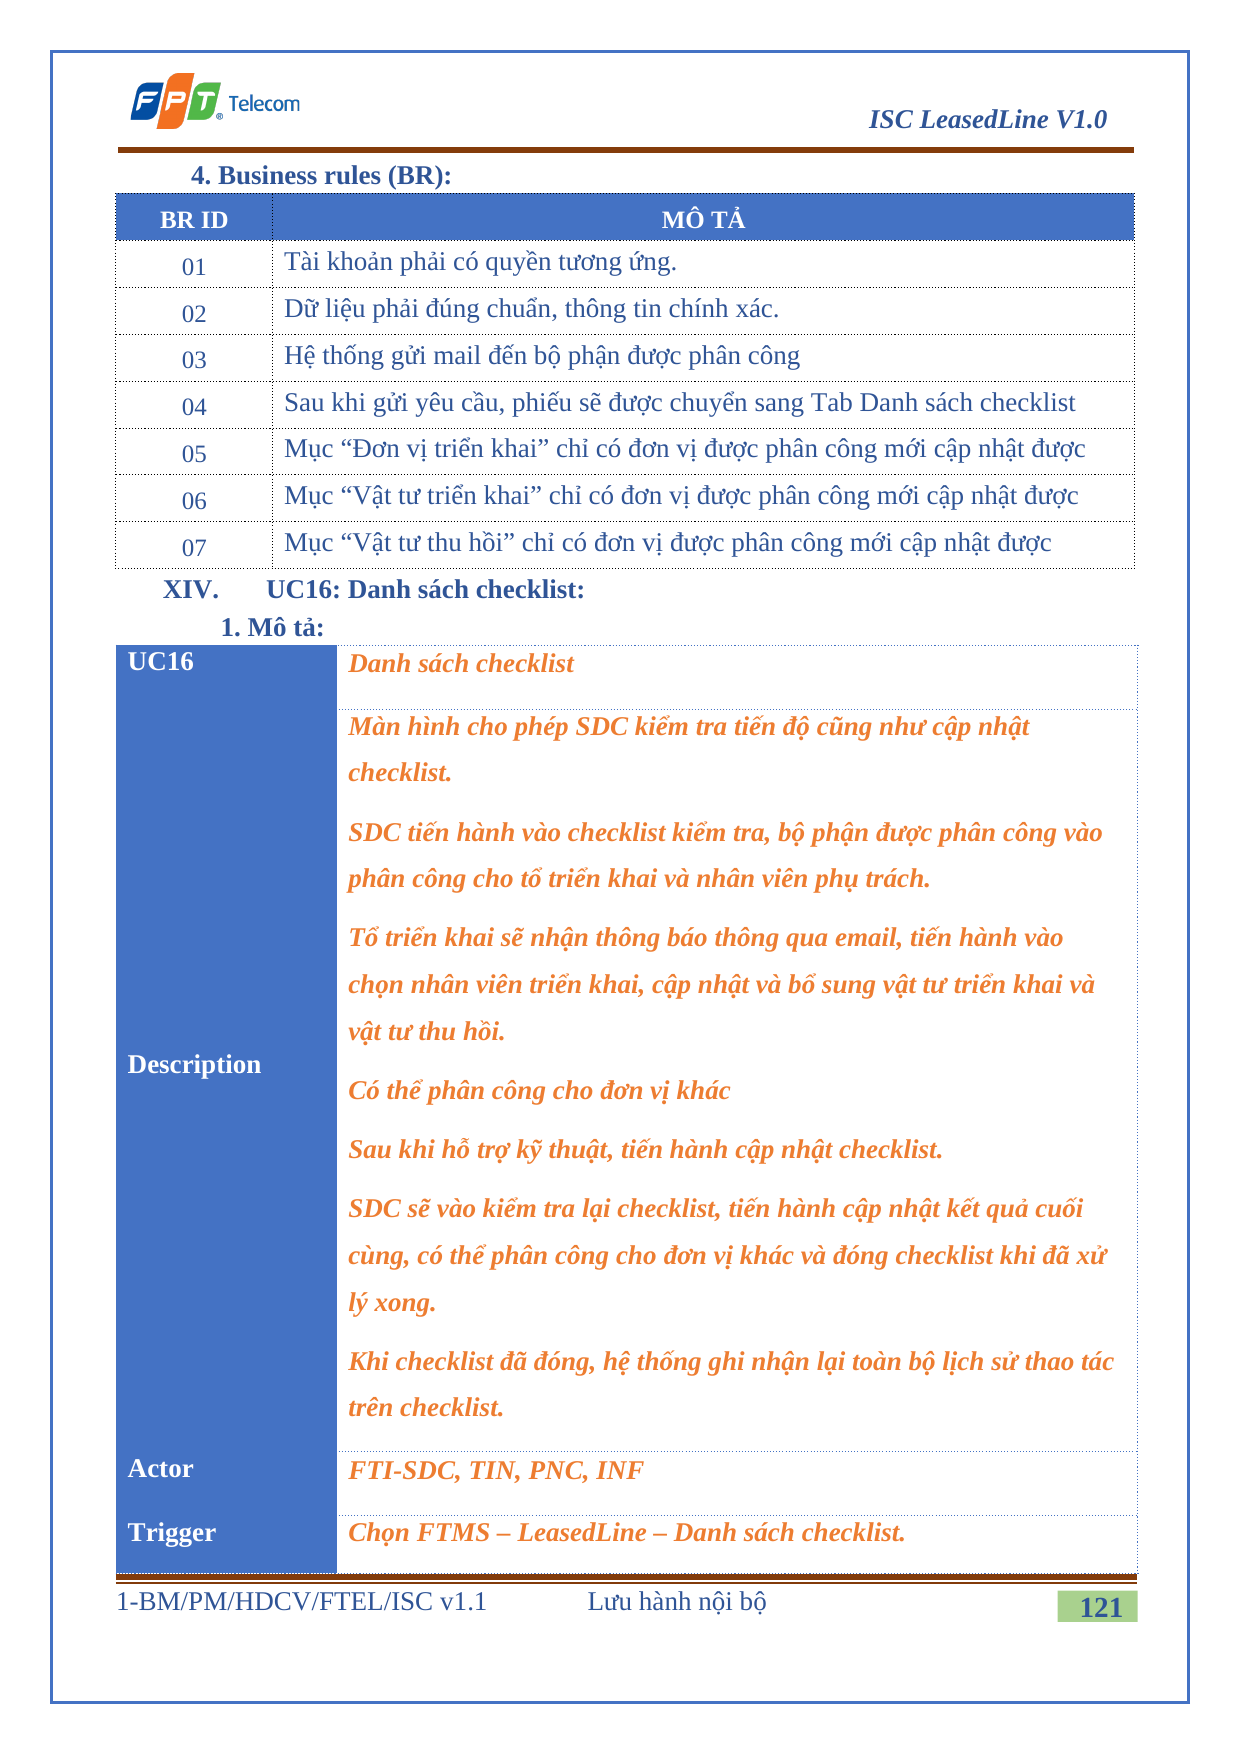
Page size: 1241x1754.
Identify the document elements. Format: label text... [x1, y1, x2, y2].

table_cell 02 [116, 287, 273, 334]
table_cell Màn hình cho phép SDC kiểm tra tiến độ cũng như cập nhật checklist. SDC tiến hành vào checklist kiểm tra, bộ phận được phân công vào phân công cho tổ triển khai và nhân viên phụ trách. Tổ triển khai sẽ nhận thông báo thông qua email, tiến hành vào chọn nhân viên triển khai, cập nhật và bổ sung vật tư triển khai và vật tư thu hồi. Có thể phân công cho đơn vị khác Sau khi hỗ trợ kỹ thuật, tiến hành cập nhật checklist. SDC sẽ vào kiểm tra lại checklist, tiến hành cập nhật kết quả cuối cùng, có thể phân công cho đơn vị khác và đóng checklist khi đã xử lý xong. Khi checklist đã đóng, hệ thống ghi nhận lại toàn bộ lịch sử thao tác trên checklist. [337, 709, 1137, 1451]
table_header Danh sách checklist [337, 645, 1137, 709]
table_cell Hệ thống gửi mail đến bộ phận được phân công [273, 334, 1134, 381]
picture [130, 73, 300, 129]
subtitle 1. Mô tả: [220, 611, 1137, 642]
table_cell Actor [116, 1451, 337, 1515]
table_cell 01 [116, 240, 273, 287]
table_cell 04 [116, 381, 273, 427]
subtitle 4. Business rules (BR): [191, 159, 1137, 191]
table_cell Mục “Vật tư triển khai” chỉ có đơn vị được phân công mới cập nhật được [273, 474, 1134, 521]
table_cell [337, 1515, 1137, 1573]
table_cell FTI-SDC, TIN, PNC, INF [337, 1451, 1137, 1515]
table_header UC16 [116, 645, 337, 709]
table_cell 07 [116, 521, 273, 568]
table_cell 05 [116, 428, 273, 474]
table_cell Dữ liệu phải đúng chuẩn, thông tin chính xác. [273, 287, 1134, 334]
table_cell 03 [116, 334, 273, 381]
table_cell Mục “Đơn vị triển khai” chỉ có đơn vị được phân công mới cập nhật được [273, 428, 1134, 474]
subtitle UC16: Danh sách checklist: [163, 573, 1137, 604]
table_header BR ID [116, 193, 273, 240]
table_cell Tài khoản phải có quyền tương ứng. [273, 240, 1134, 287]
table_cell Sau khi gửi yêu cầu, phiếu sẽ được chuyển sang Tab Danh sách checklist [273, 381, 1134, 427]
table_cell Mục “Vật tư thu hồi” chỉ có đơn vị được phân công mới cập nhật được [273, 521, 1134, 568]
table_cell Description [116, 709, 337, 1451]
table_cell 06 [116, 474, 273, 521]
table_cell Trigger [116, 1515, 337, 1573]
table_header MÔ TẢ [273, 193, 1134, 240]
